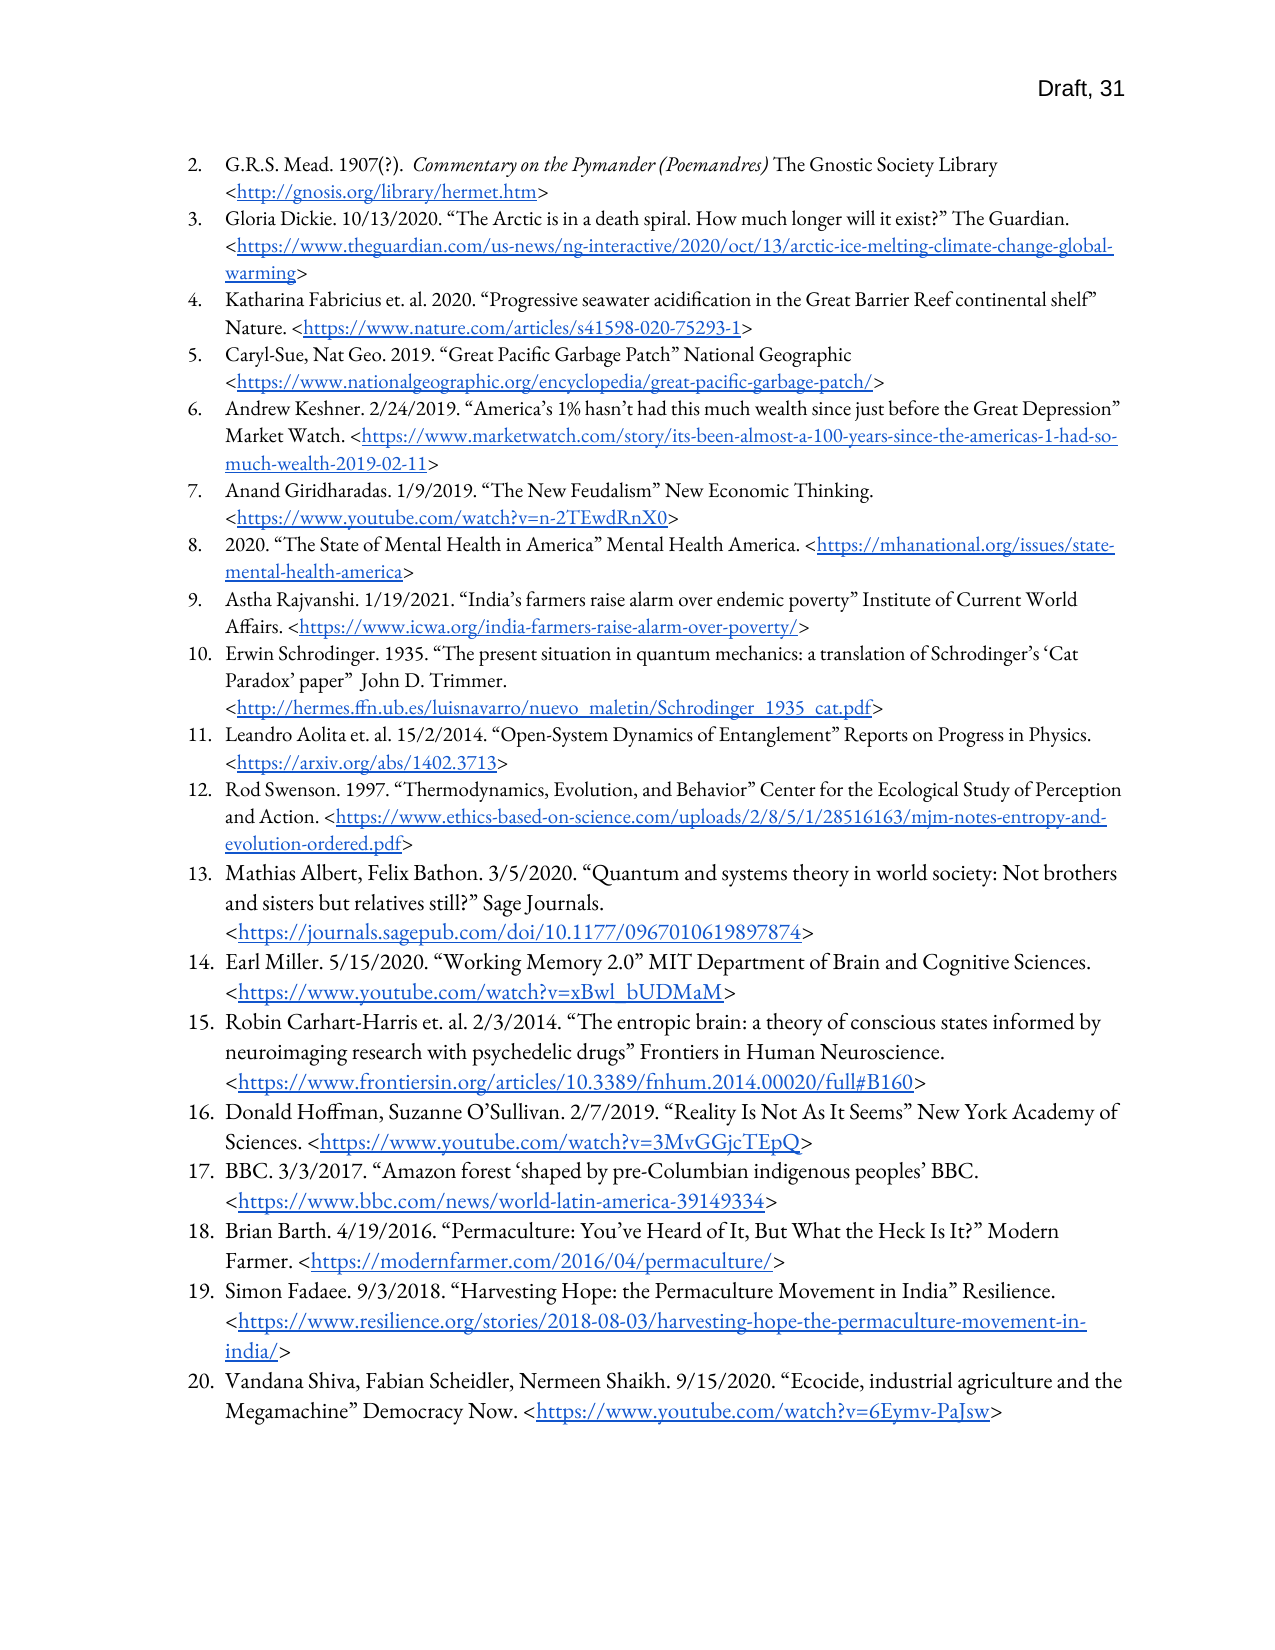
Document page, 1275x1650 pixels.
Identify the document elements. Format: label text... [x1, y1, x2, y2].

list Donald Hoffman, Suzanne O’Sullivan. 2/7/2019. “Reality Is Not As It Seems” New York Academy of Sciences. <https://www.youtube.com/watch?v=3MvGGjcTEpQ> [187, 1096, 1125, 1156]
list Mathias Albert, Felix Bathon. 3/5/2020. “Quantum and systems theory in world society: Not brothers and sisters but relatives still?” Sage Journals. <https://journals.sagepub.com/doi/10.1177/0967010619897874> [187, 857, 1125, 947]
list Earl Miller. 5/15/2020. “Working Memory 2.0” MIT Department of Brain and Cognitive Sciences. <https://www.youtube.com/watch?v=xBwl_bUDMaM> [187, 947, 1125, 1006]
list Gloria Dickie. 10/13/2020. “The Arctic is in a death spiral. How much longer will it exist?” The Guardian. <https://www.theguardian.com/us-news/ng-interactive/2020/oct/13/arctic-ice-melting-climate-change-global-warming> [187, 204, 1125, 286]
list Simon Fadaee. 9/3/2018. “Harvesting Hope: the Permaculture Movement in India” Resilience. <https://www.resilience.org/stories/2018-08-03/harvesting-hope-the-permaculture-movement-in-india/> [187, 1275, 1125, 1365]
list Robin Carhart-Harris et. al. 2/3/2014. “The entropic brain: a theory of conscious states informed by neuroimaging research with psychedelic drugs” Frontiers in Human Neuroscience. <https://www.frontiersin.org/articles/10.3389/fnhum.2014.00020/full#B160> [187, 1006, 1125, 1096]
list Caryl-Sue, Nat Geo. 2019. “Great Pacific Garbage Patch” National Geographic <https://www.nationalgeographic.org/encyclopedia/great-pacific-garbage-patch/> [187, 340, 1125, 395]
list Vandana Shiva, Fabian Scheidler, Nermeen Shaikh. 9/15/2020. “Ecocide, industrial agriculture and the Megamachine” Democracy Now. <https://www.youtube.com/watch?v=6Eymv-PaJsw> [187, 1365, 1125, 1425]
list Leandro Aolita et. al. 15/2/2014. “Open-System Dynamics of Entanglement” Reports on Progress in Physics. <https://arxiv.org/abs/1402.3713> [187, 721, 1125, 775]
list Brian Barth. 4/19/2016. “Permaculture: You’ve Heard of It, But What the Heck Is It?” Modern Farmer. <https://modernfarmer.com/2016/04/permaculture/> [187, 1216, 1125, 1275]
list Katharina Fabricius et. al. 2020. “Progressive seawater acidification in the Great Barrier Reef continental shelf” Nature. <https://www.nature.com/articles/s41598-020-75293-1> [187, 286, 1125, 340]
list Anand Giridharadas. 1/9/2019. “The New Feudalism” New Economic Thinking. <https://www.youtube.com/watch?v=n-2TEwdRnX0> [187, 476, 1125, 531]
list Astha Rajvanshi. 1/19/2021. “India’s farmers raise alarm over endemic poverty” Institute of Current World Affairs. <https://www.icwa.org/india-farmers-raise-alarm-over-poverty/> [187, 585, 1125, 639]
list BBC. 3/3/2017. “Amazon forest ‘shaped by pre-Columbian indigenous peoples’ BBC. <https://www.bbc.com/news/world-latin-america-39149334> [187, 1156, 1125, 1216]
list 2020. “The State of Mental Health in America” Mental Health America. <https://mhanational.org/issues/state-mental-health-america> [187, 531, 1125, 585]
list Erwin Schrodinger. 1935. “The present situation in quantum mechanics: a translation of Schrodinger’s ‘Cat Paradox’ paper” John D. Trimmer. <http://hermes.ffn.ub.es/luisnavarro/nuevo_maletin/Schrodinger_1935_cat.pdf> [187, 639, 1125, 721]
list G.R.S. Mead. 1907(?). Commentary on the Pymander (Poemandres) The Gnostic Society Library <http://gnosis.org/library/hermet.htm> [187, 150, 1125, 204]
list Rod Swenson. 1997. “Thermodynamics, Evolution, and Behavior” Center for the Ecological Study of Perception and Action. <https://www.ethics-based-on-science.com/uploads/2/8/5/1/28516163/mjm-notes-entropy-and-evolution-ordered.pdf> [187, 775, 1125, 857]
list Andrew Keshner. 2/24/2019. “America’s 1% hasn’t had this much wealth since just before the Great Depression” Market Watch. <https://www.marketwatch.com/story/its-been-almost-a-100-years-since-the-americas-1-had-so-much-wealth-2019-02-11> [187, 395, 1125, 476]
